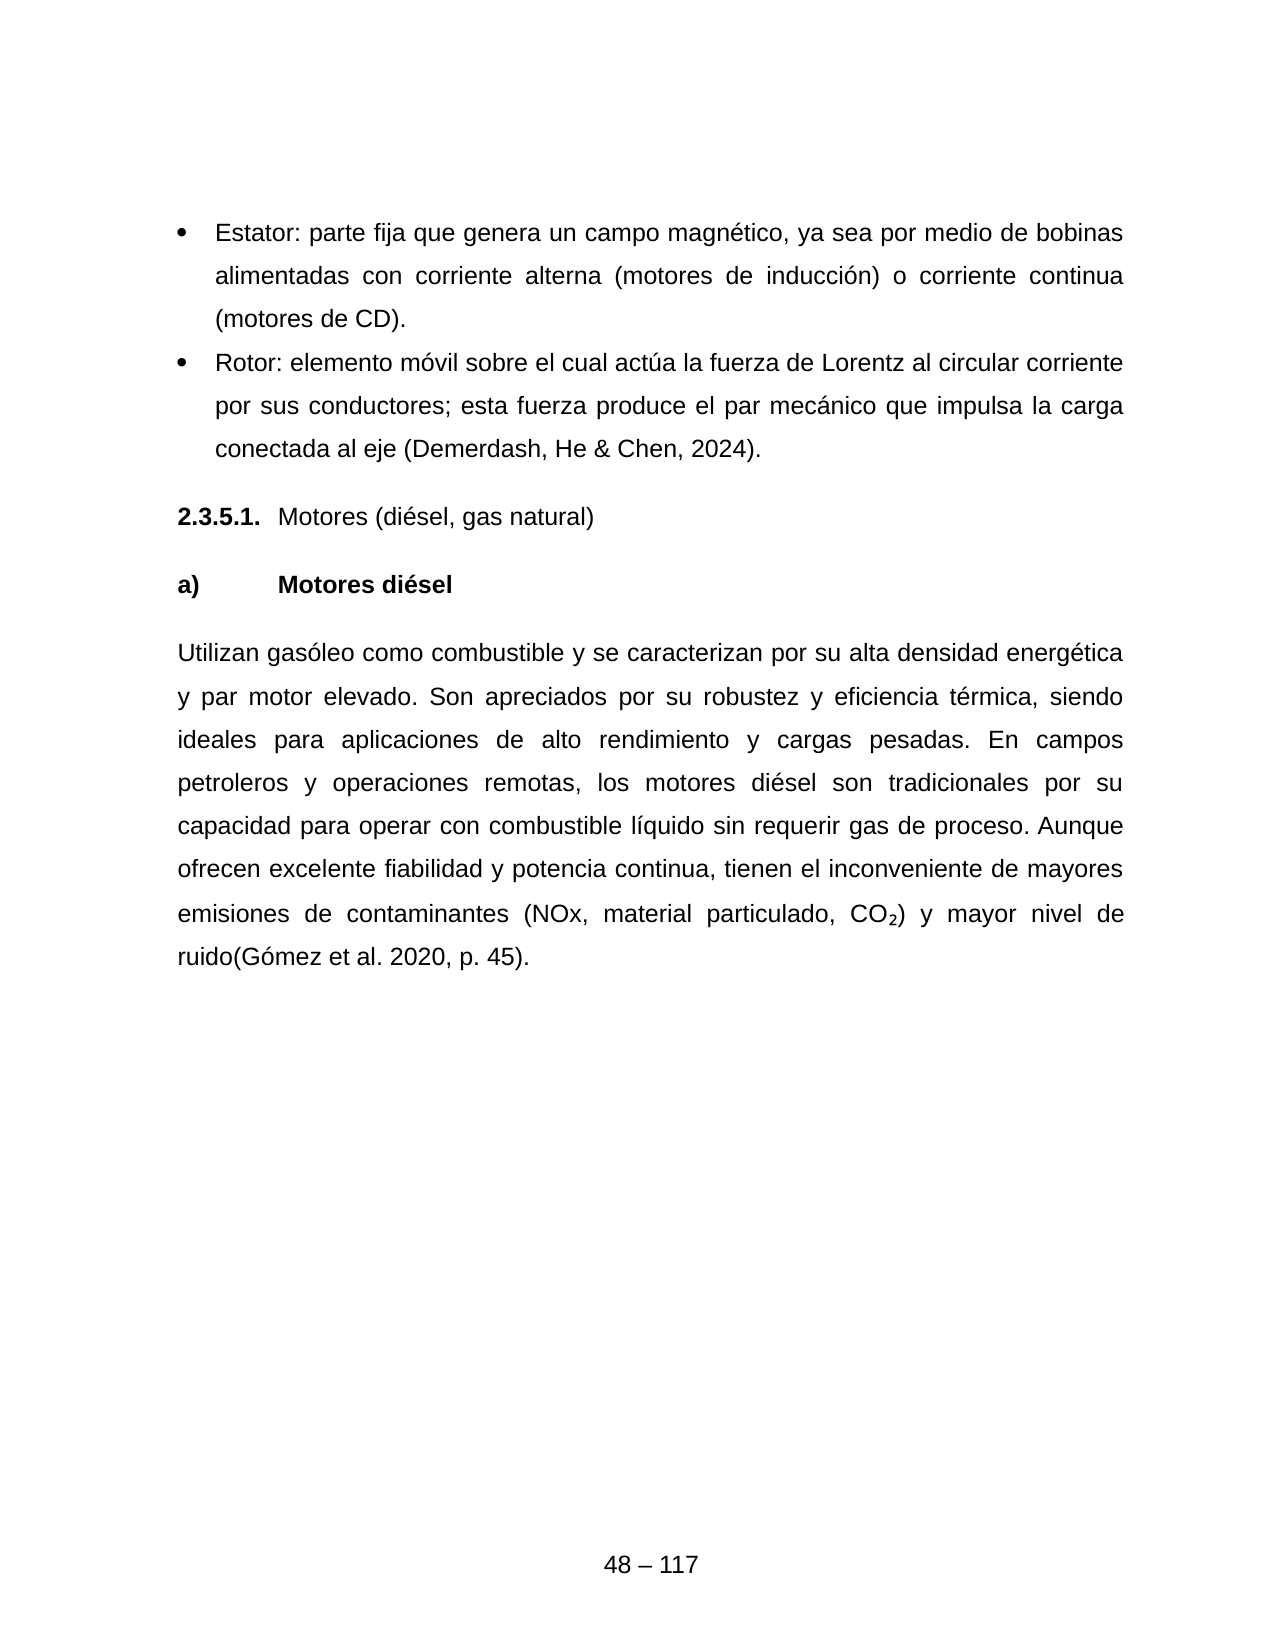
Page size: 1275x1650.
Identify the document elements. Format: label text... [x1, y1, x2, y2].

list Rotor: elemento móvil sobre el cual actúa la fuerza de Lorentz al circular corriente por sus conductores; esta fuerza produce el par mecánico que impulsa la carga conectada al eje (Demerdash, He & Chen, 2024). [177, 348, 1125, 463]
list Estator: parte fija que genera un campo magnético, ya sea por medio de bobinas alimentadas con corriente alterna (motores de inducción) o corriente continua (motores de CD). [177, 218, 1125, 333]
subtitle Motores (diésel, gas natural) [177, 502, 1125, 531]
text Utilizan gasóleo como combustible y se caracterizan por su alta densidad energética y par motor elevado. Son apreciados por su robustez y eficiencia térmica, siendo ideales para aplicaciones de alto rendimiento y cargas pesadas. En campos petroleros y operaciones remotas, los motores diésel son tradicionales por su capacidad para operar con combustible líquido sin requerir gas de proceso. Aunque ofrecen excelente fiabilidad y potencia continua, tienen el inconveniente de mayores emisiones de contaminantes (NOx, material particulado, CO₂) y mayor nivel de ruido [177, 638, 1125, 971]
subtitle Motores diésel [177, 570, 1125, 599]
